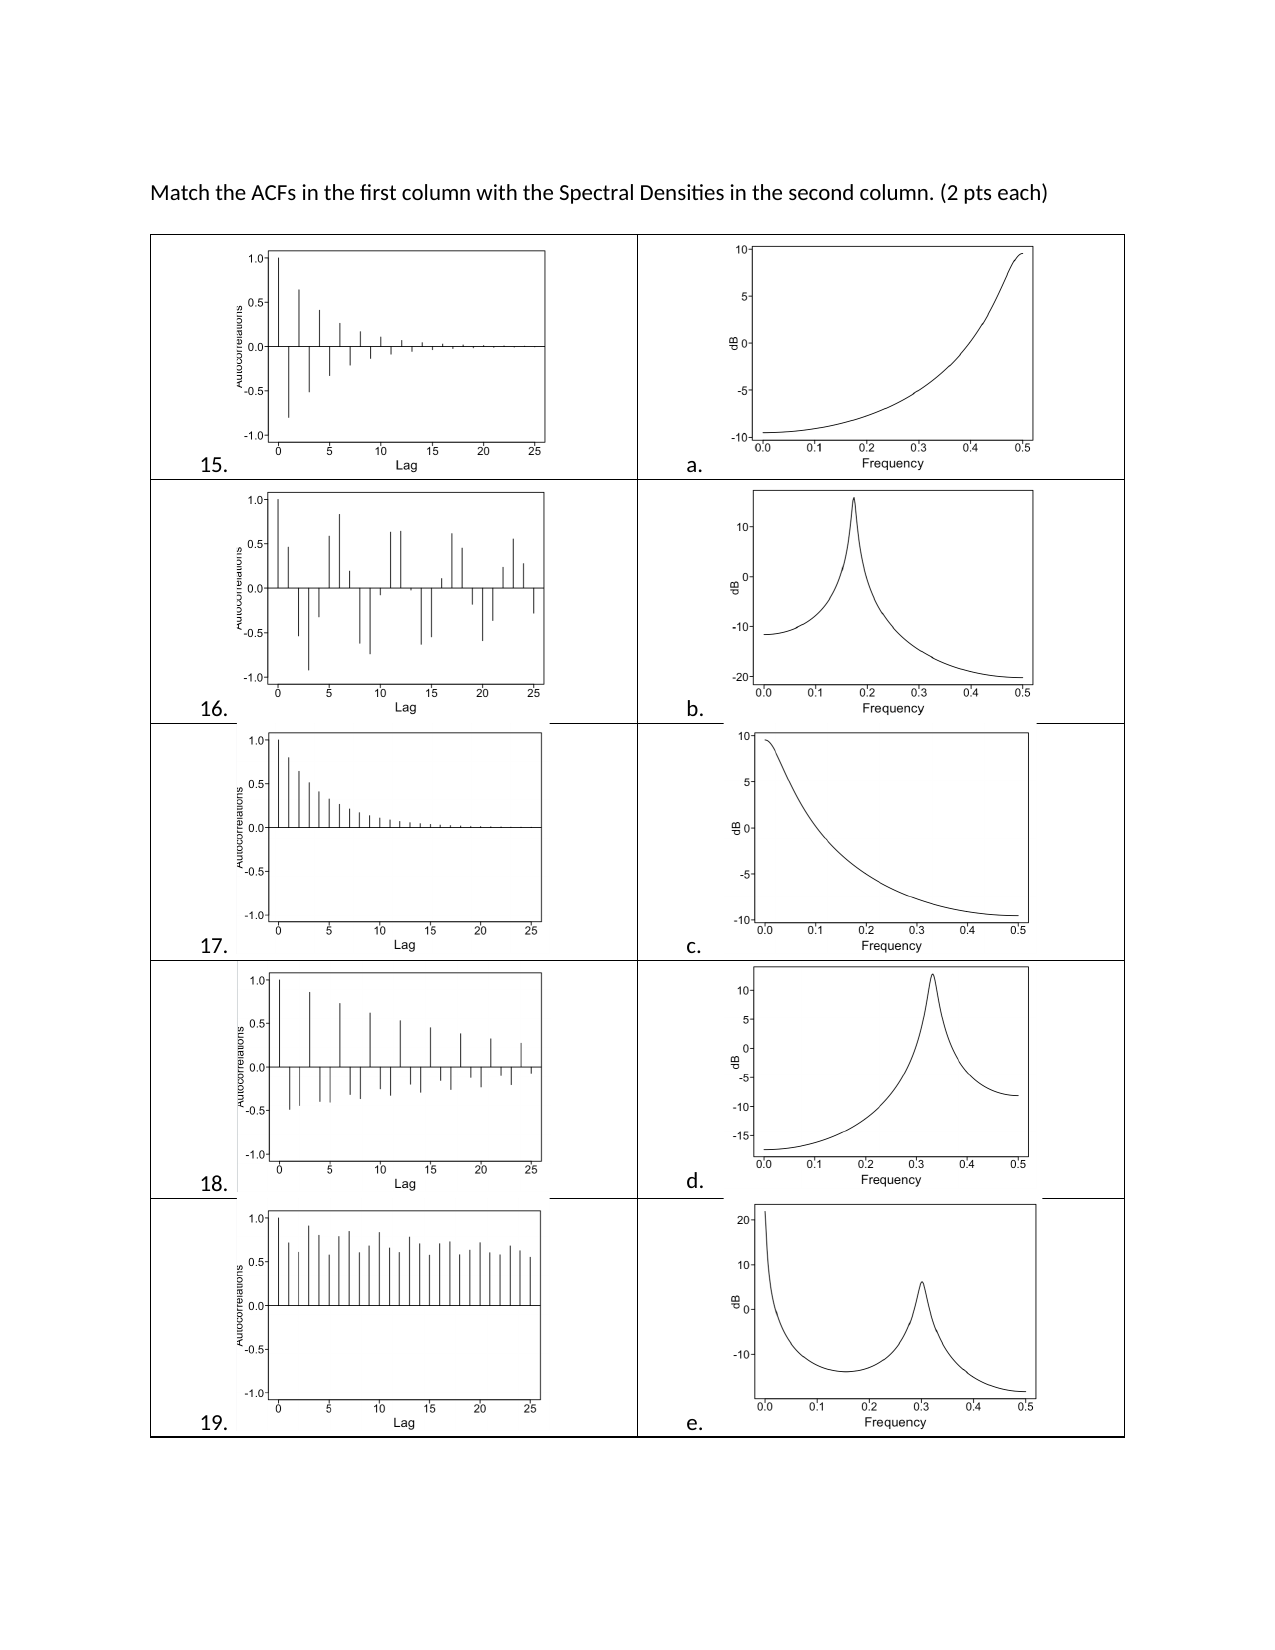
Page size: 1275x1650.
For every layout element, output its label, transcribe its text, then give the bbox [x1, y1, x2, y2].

table_cell [638, 724, 1124, 960]
picture [236, 235, 555, 473]
text Match the ACFs in the first column with the Spectral Densities in the second column. (2 pts each) [150, 178, 1125, 206]
table_cell [151, 480, 637, 723]
table_cell [638, 1199, 1124, 1436]
table_cell [638, 480, 1124, 723]
picture [723, 480, 1041, 717]
picture [723, 961, 1037, 1189]
picture [236, 723, 550, 954]
table_cell [151, 724, 637, 960]
picture [236, 480, 555, 717]
picture [723, 723, 1037, 954]
table_header [638, 235, 1124, 479]
picture [723, 235, 1047, 473]
table_cell [151, 1199, 637, 1436]
table_cell [151, 961, 637, 1198]
table_cell [638, 961, 1124, 1198]
table_header [151, 235, 637, 479]
picture [723, 1198, 1043, 1430]
picture [236, 1198, 550, 1431]
picture [236, 961, 552, 1192]
